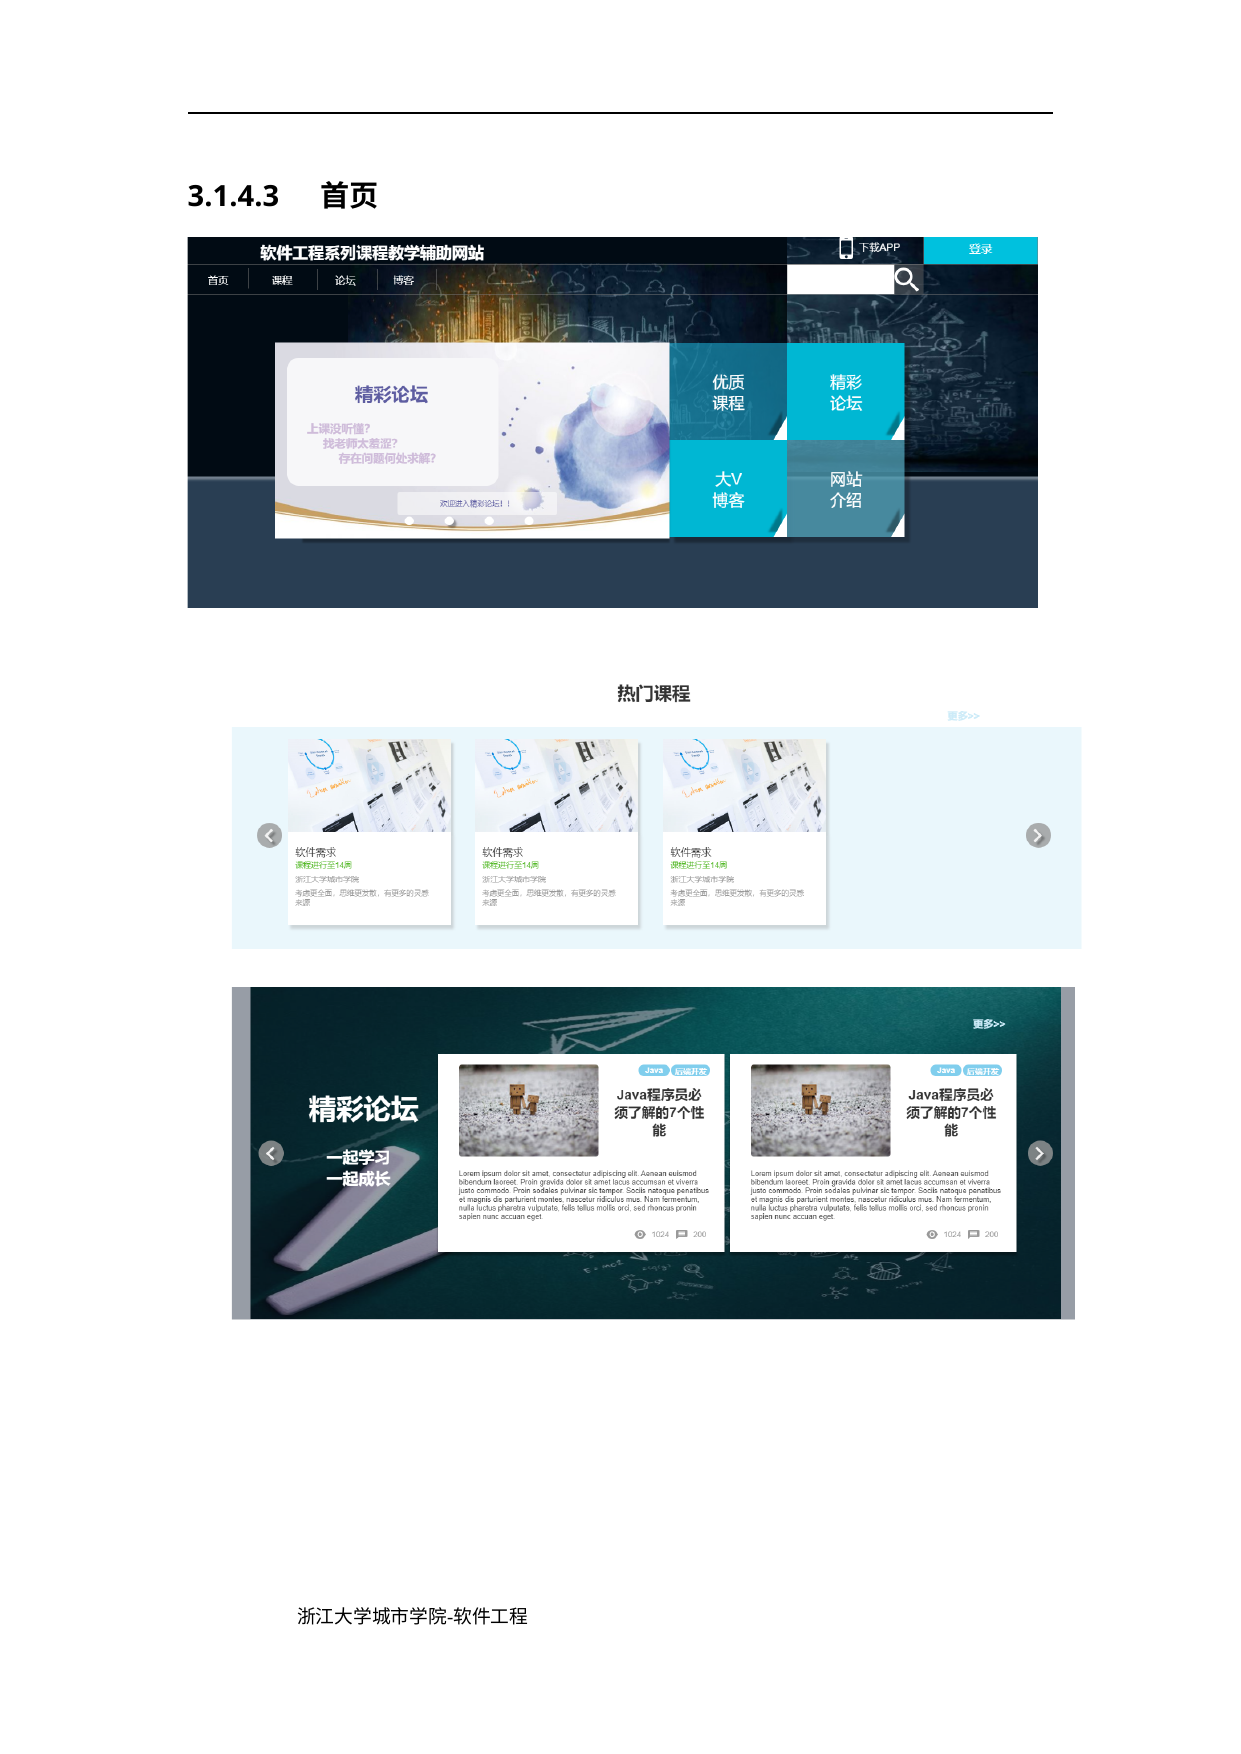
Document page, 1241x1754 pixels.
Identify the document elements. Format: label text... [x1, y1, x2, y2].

picture [187, 237, 1047, 637]
text 首页 [187, 161, 1053, 226]
picture [231, 973, 1092, 1330]
picture [231, 648, 1092, 965]
